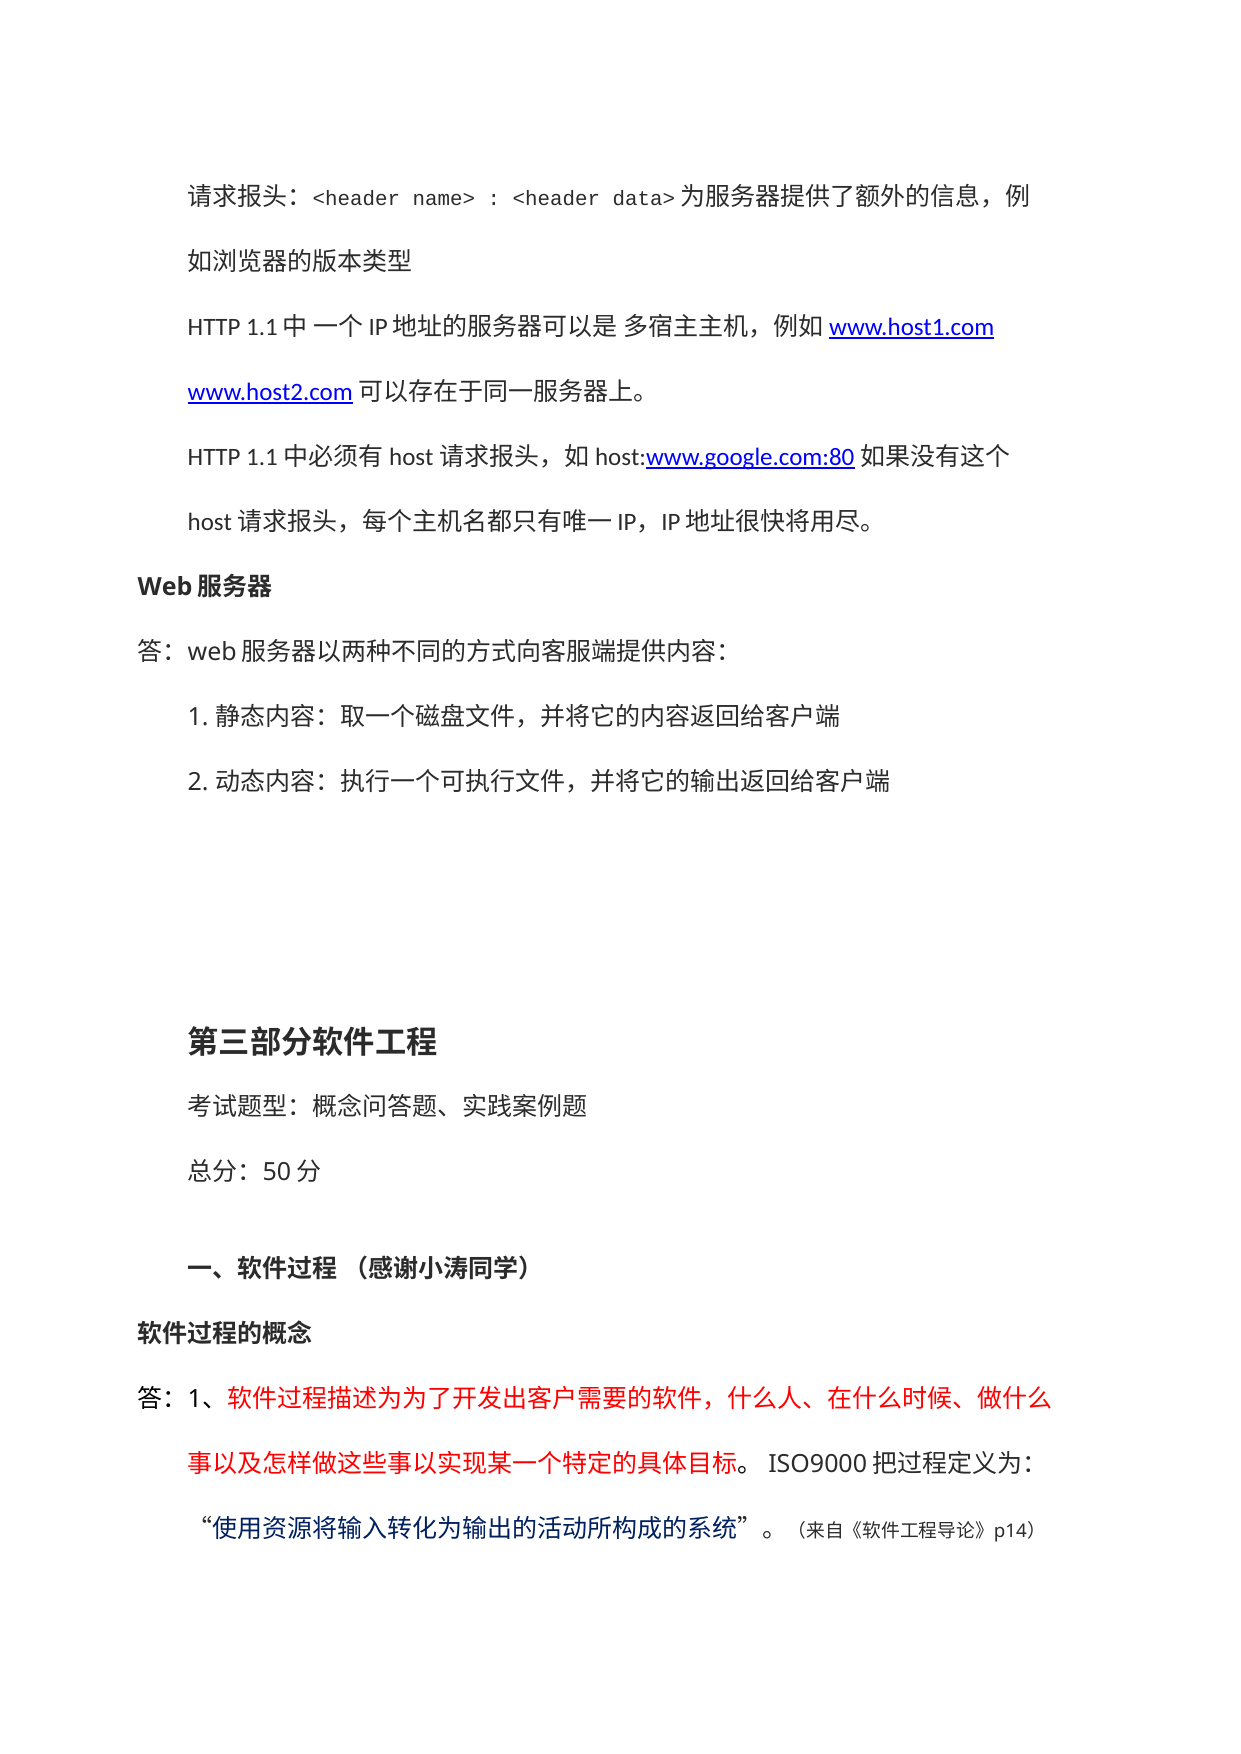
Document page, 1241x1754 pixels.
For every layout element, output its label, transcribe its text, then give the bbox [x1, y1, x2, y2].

text 第三部分软件工程 [187, 1007, 1053, 1072]
text HTTP 1.1中 一个IP地址的服务器可以是 多宿主主机，例如 www.host1.com www.host2.com 可以存在于同一服务器上。 [187, 292, 1053, 422]
text 总分：50分 [187, 1137, 1053, 1202]
text 一、软件过程 （感谢小涛同学） [187, 1234, 1053, 1299]
text HTTP 1.1 中必须有 host 请求报头，如 host:www.google.com:80 如果没有这个host请求报头，每个主机名都只有唯一IP，IP地址很快将用尽。 [187, 422, 1053, 552]
text 1. 静态内容：取一个磁盘文件，并将它的内容返回给客户端 [187, 682, 1053, 747]
text 考试题型：概念问答题、实践案例题 [187, 1072, 1053, 1137]
text 答：1、软件过程描述为为了开发出客户需要的软件，什么人、在什么时候、做什么事以及怎样做这些事以实现某一个特定的具体目标。 ISO9000把过程定义为：“使用资源将输入转化为输出的活动所构成的系统”。（来自《软件工程导论》p14） [137, 1364, 1053, 1559]
text Web服务器 [137, 552, 1053, 617]
text 请求报头：<header name> : <header data> 为服务器提供了额外的信息，例如浏览器的版本类型 [187, 162, 1053, 292]
text 软件过程的概念 [137, 1299, 1053, 1364]
text 答：web服务器以两种不同的方式向客服端提供内容： [137, 617, 1053, 682]
text 2. 动态内容：执行一个可执行文件，并将它的输出返回给客户端 [187, 747, 1053, 812]
